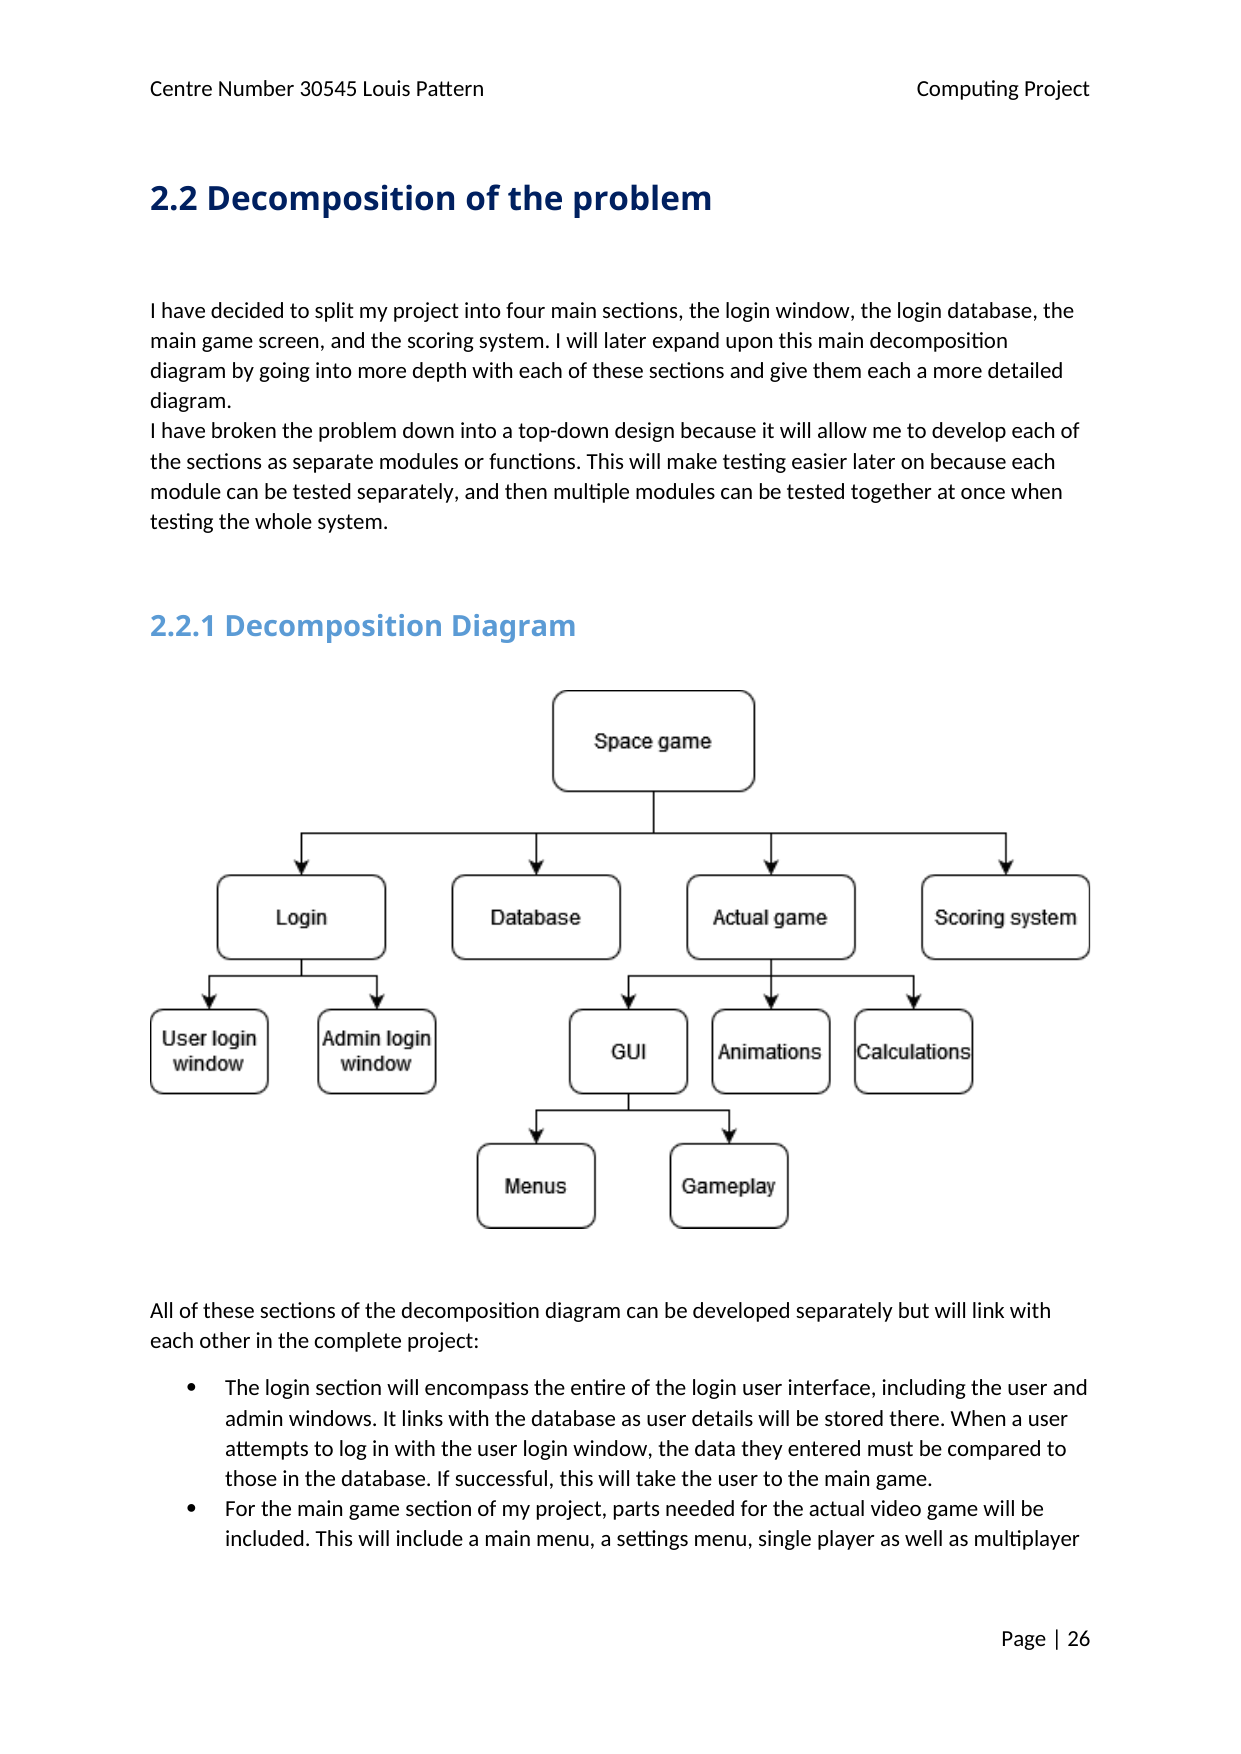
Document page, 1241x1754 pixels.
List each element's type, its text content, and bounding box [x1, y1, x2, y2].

subtitle 2.2.1 Decomposition Diagram [150, 605, 1090, 645]
subtitle 2.2 Decomposition of the problem [150, 175, 1090, 220]
picture [150, 690, 1091, 1229]
text All of these sections of the decomposition diagram can be developed separately but will link with each other in the complete project: [150, 1296, 1090, 1355]
list The login section will encompass the entire of the login user interface, including the user and admin windows. It links with the database as user details will be stored there. When a user attempts to log in with the user login window, the data they entered must be compared to those in the database. If successful, this will take the user to the main game. [187, 1373, 1090, 1492]
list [187, 1494, 1090, 1553]
text I have decided to split my project into four main sections, the login window, the login database, the main game screen, and the scoring system. I will later expand upon this main decomposition diagram by going into more depth with each of these sections and give them each a more detailed diagram. I have broken the problem down into a top-down design because it will allow me to develop each of the sections as separate modules or functions. This will make testing easier later on because each module can be tested separately, and then multiple modules can be tested together at once when testing the whole system. [150, 296, 1090, 535]
